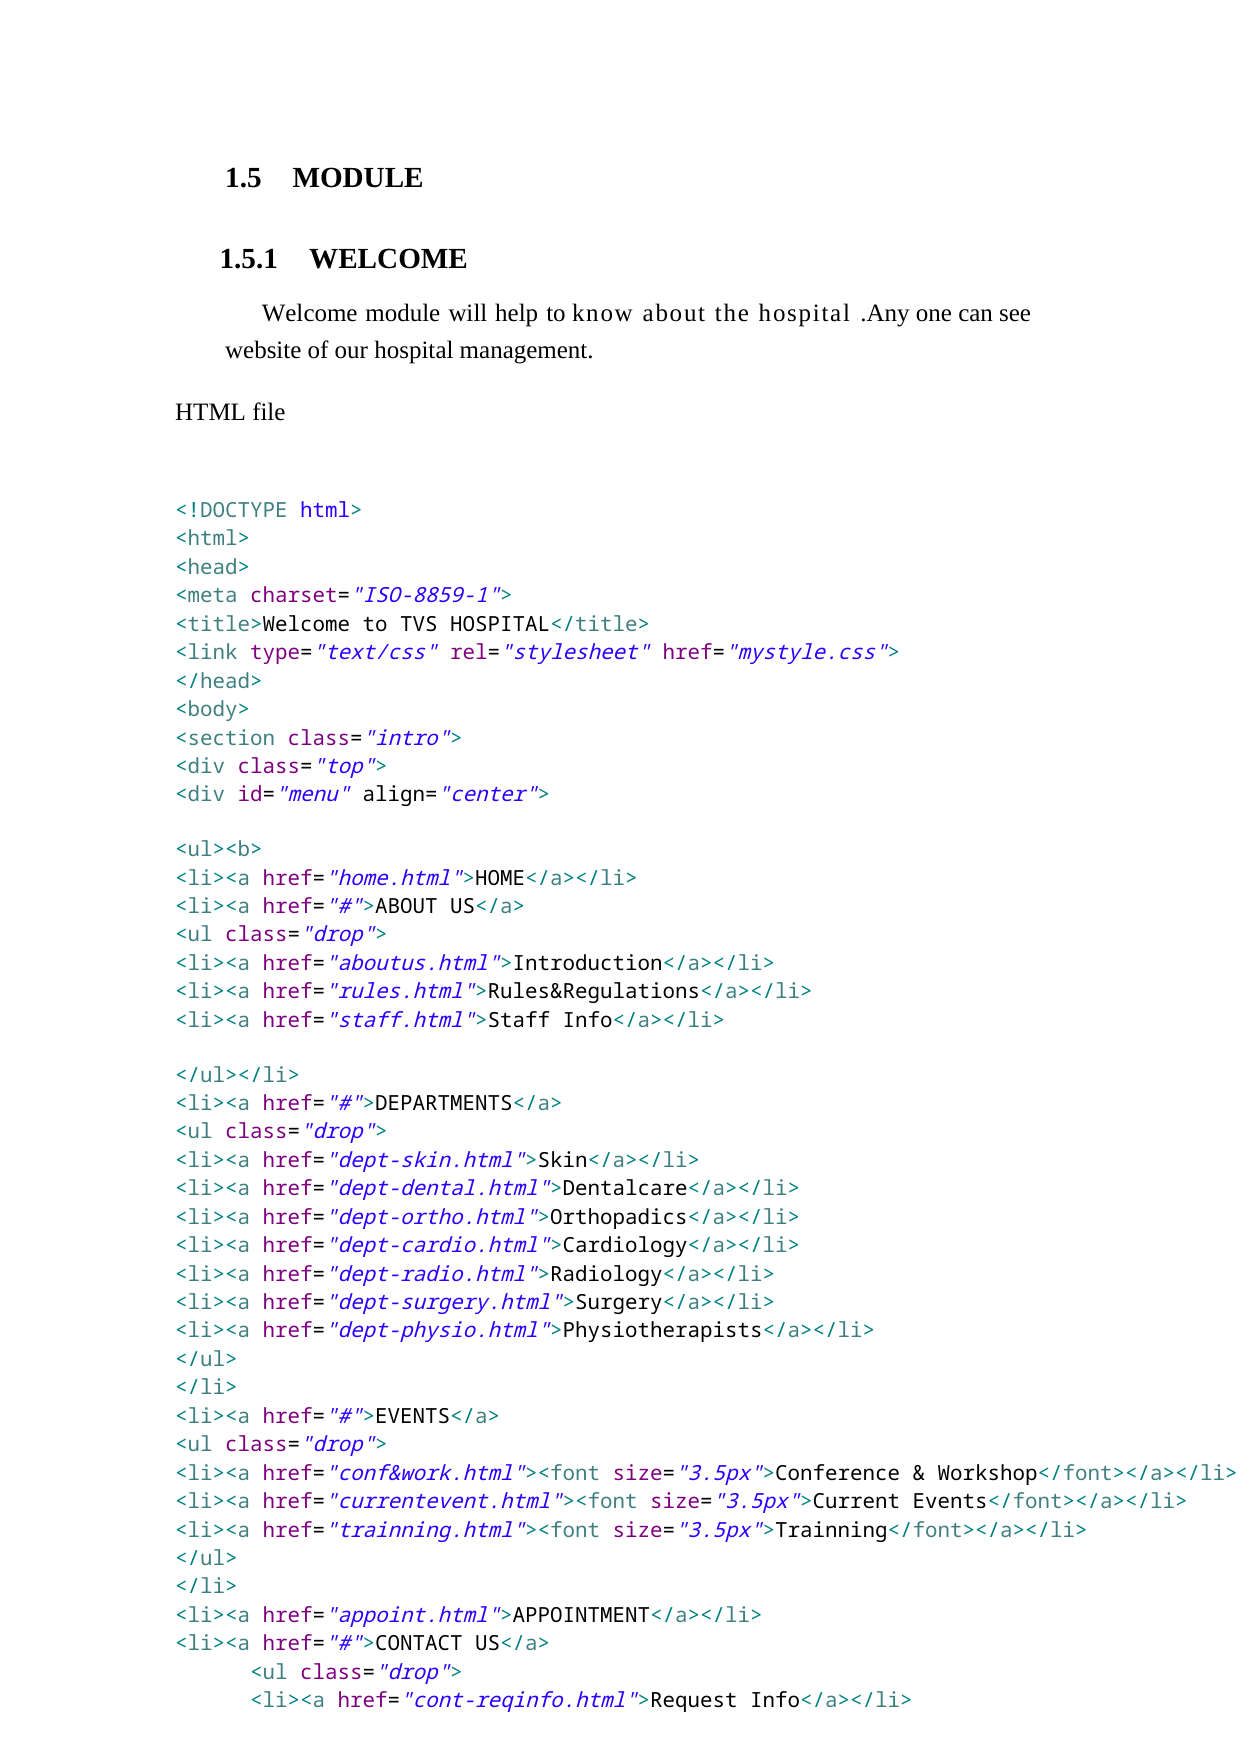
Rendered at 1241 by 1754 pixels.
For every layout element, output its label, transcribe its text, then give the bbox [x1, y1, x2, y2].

text </head> [175, 666, 1240, 694]
subtitle WELCOME [219, 241, 1240, 274]
text <ul class="drop"> [175, 919, 1240, 948]
text <ul class="drop"> [175, 1657, 1240, 1685]
text <div class="top"> [175, 751, 1240, 779]
text <li><a href="aboutus.html">Introduction</a></li> [175, 948, 1240, 976]
text <div id="menu" align="center"> [175, 779, 1240, 808]
text <section class="intro"> [175, 723, 1240, 751]
text <li><a href="currentevent.html"><font size="3.5px">Current Events</font></a></li> [175, 1486, 1240, 1515]
text <li><a href="dept-ortho.html">Orthopadics</a></li> [175, 1202, 1240, 1230]
text </ul> [175, 1344, 1240, 1372]
text <li><a href="cont-reqinfo.html">Request Info</a></li> [175, 1685, 1240, 1714]
text <!DOCTYPE html> [175, 495, 1240, 523]
text <ul class="drop"> [175, 1117, 1240, 1145]
text </li> [175, 1572, 1240, 1600]
subtitle MODULE [225, 160, 1240, 194]
text <li><a href="dept-surgery.html">Surgery</a></li> [175, 1287, 1240, 1316]
text <li><a href="dept-skin.html">Skin</a></li> [175, 1145, 1240, 1173]
text <li><a href="dept-cardio.html">Cardiology</a></li> [175, 1230, 1240, 1259]
text <li><a href="staff.html">Staff Info</a></li> [175, 1005, 1240, 1033]
text <li><a href="home.html">HOME</a></li> [175, 863, 1240, 891]
text <html> [175, 523, 1240, 552]
text <li><a href="trainning.html"><font size="3.5px">Trainning</font></a></li> [175, 1515, 1240, 1543]
text </ul></li> [175, 1060, 1240, 1088]
text <li><a href="#">CONTACT US</a> [175, 1628, 1240, 1657]
text <li><a href="dept-radio.html">Radiology</a></li> [175, 1259, 1240, 1287]
text <link type="text/css" rel="stylesheet" href="mystyle.css"> [175, 637, 1240, 666]
text <li><a href="appoint.html">APPOINTMENT</a></li> [175, 1600, 1240, 1628]
text <li><a href="conf&work.html"><font size="3.5px">Conference & Workshop</font></a></li> [175, 1458, 1240, 1486]
text <ul><b> [175, 834, 1240, 863]
text <head> [175, 552, 1240, 580]
text <title>Welcome to TVS HOSPITAL</title> [175, 609, 1240, 637]
text <li><a href="dept-physio.html">Physiotherapists</a></li> [175, 1316, 1240, 1344]
text <li><a href="#">EVENTS</a> [175, 1401, 1240, 1429]
text <li><a href="#">DEPARTMENTS</a> [175, 1088, 1240, 1117]
text <meta charset="ISO-8859-1"> [175, 580, 1240, 609]
text <li><a href="rules.html">Rules&Regulations</a></li> [175, 976, 1240, 1005]
text <li><a href="dept-dental.html">Dentalcare</a></li> [175, 1173, 1240, 1202]
text </li> [175, 1372, 1240, 1401]
text <li><a href="#">ABOUT US</a> [175, 891, 1240, 919]
text <body> [175, 694, 1240, 723]
text HTML file [175, 397, 1108, 425]
text Welcome module will help to know about the hospital .Any one can see website of our hospital management. [225, 298, 1108, 364]
text </ul> [175, 1543, 1240, 1572]
text <ul class="drop"> [175, 1429, 1240, 1458]
